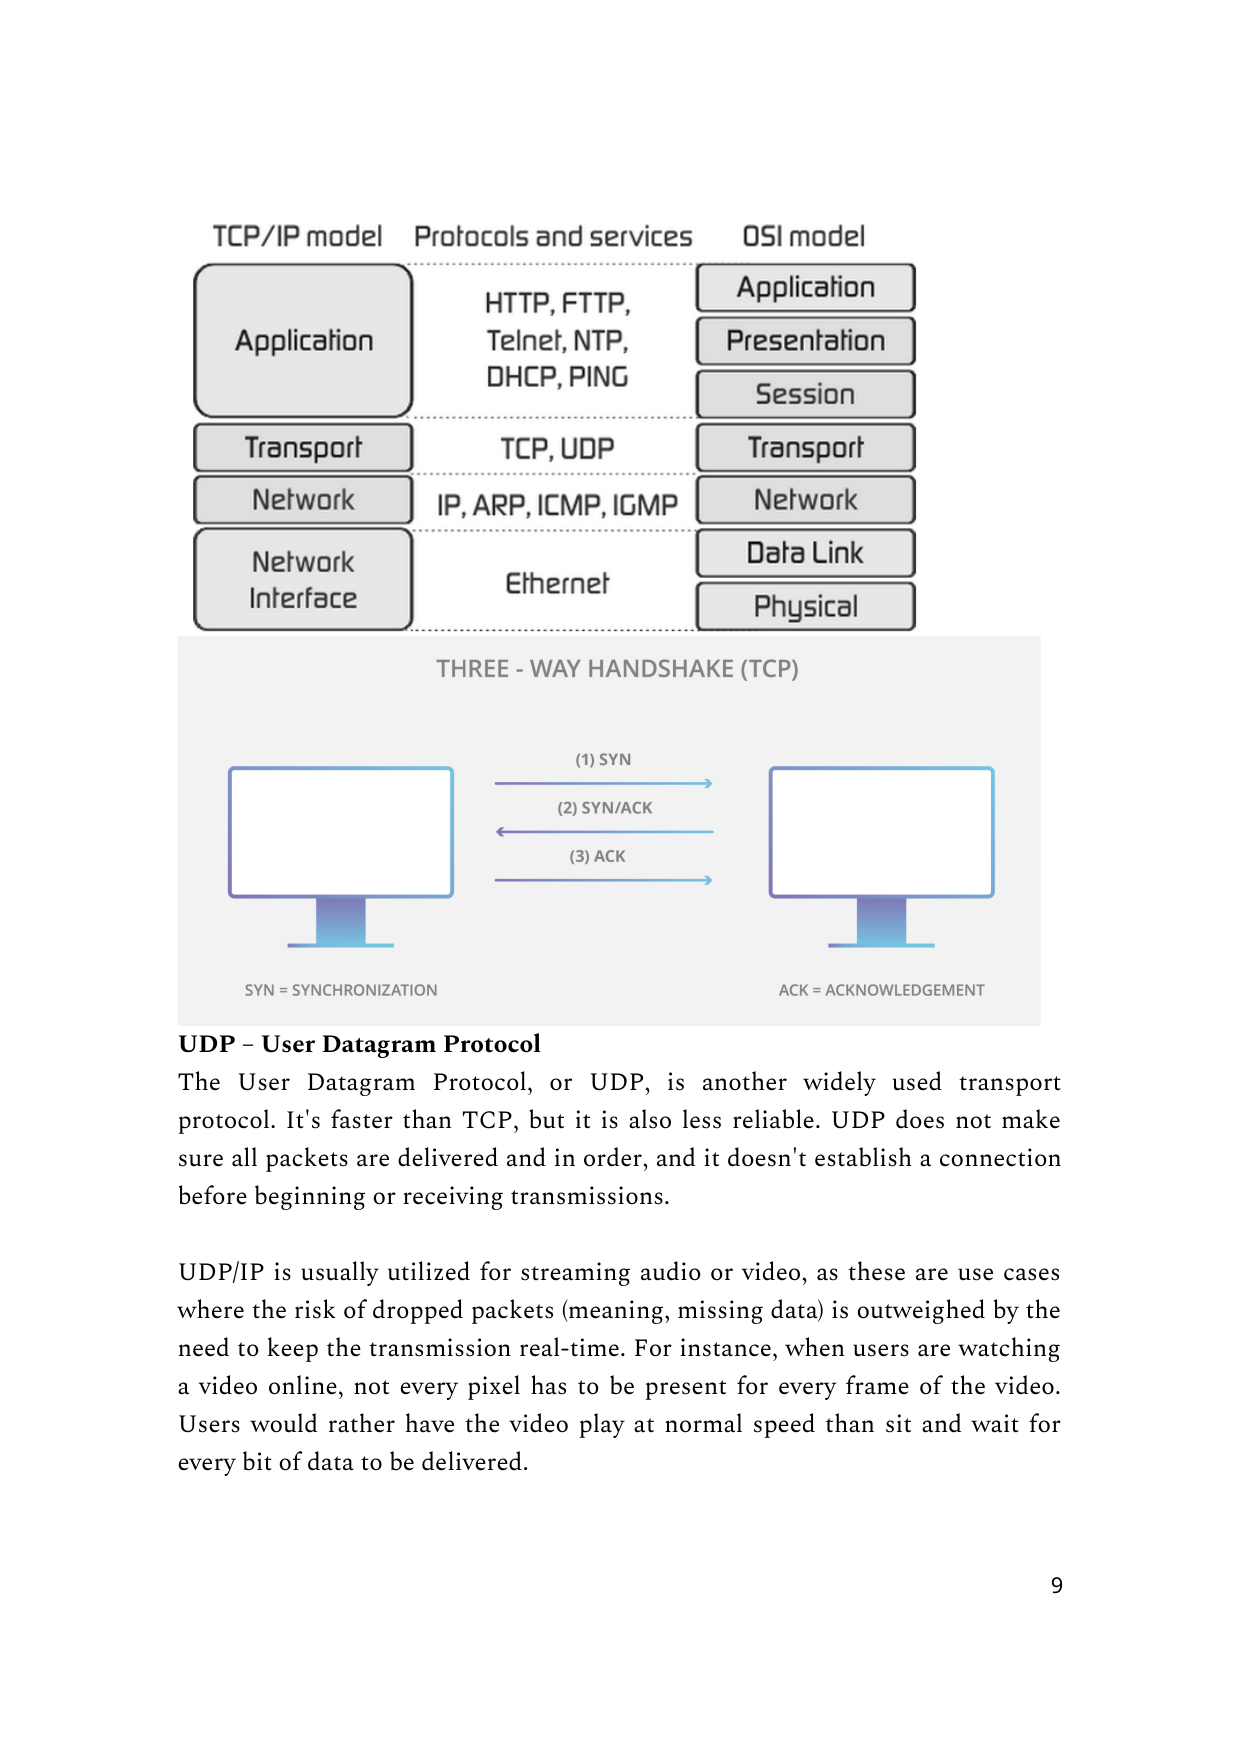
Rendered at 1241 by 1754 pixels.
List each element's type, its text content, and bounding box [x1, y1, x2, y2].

picture [177, 206, 1041, 1026]
text The User Datagram Protocol, or UDP, is another widely used transport protocol. It's faster than TCP, but it is also less reliable. UDP does not make sure all packets are delivered and in order, and it doesn't establish a connection before beginning or receiving transmissions. [177, 1064, 1063, 1216]
text UDP/IP is usually utilized for streaming audio or video, as these are use cases where the risk of dropped packets (meaning, missing data) is outweighed by the need to keep the transmission real-time. For instance, when users are watching a video online, not every pixel has to be present for every frame of the video. Users would rather have the video play at normal speed than sit and wait for every bit of data to be delivered. [177, 1254, 1063, 1482]
text UDP – User Datagram Protocol [177, 1026, 1063, 1064]
